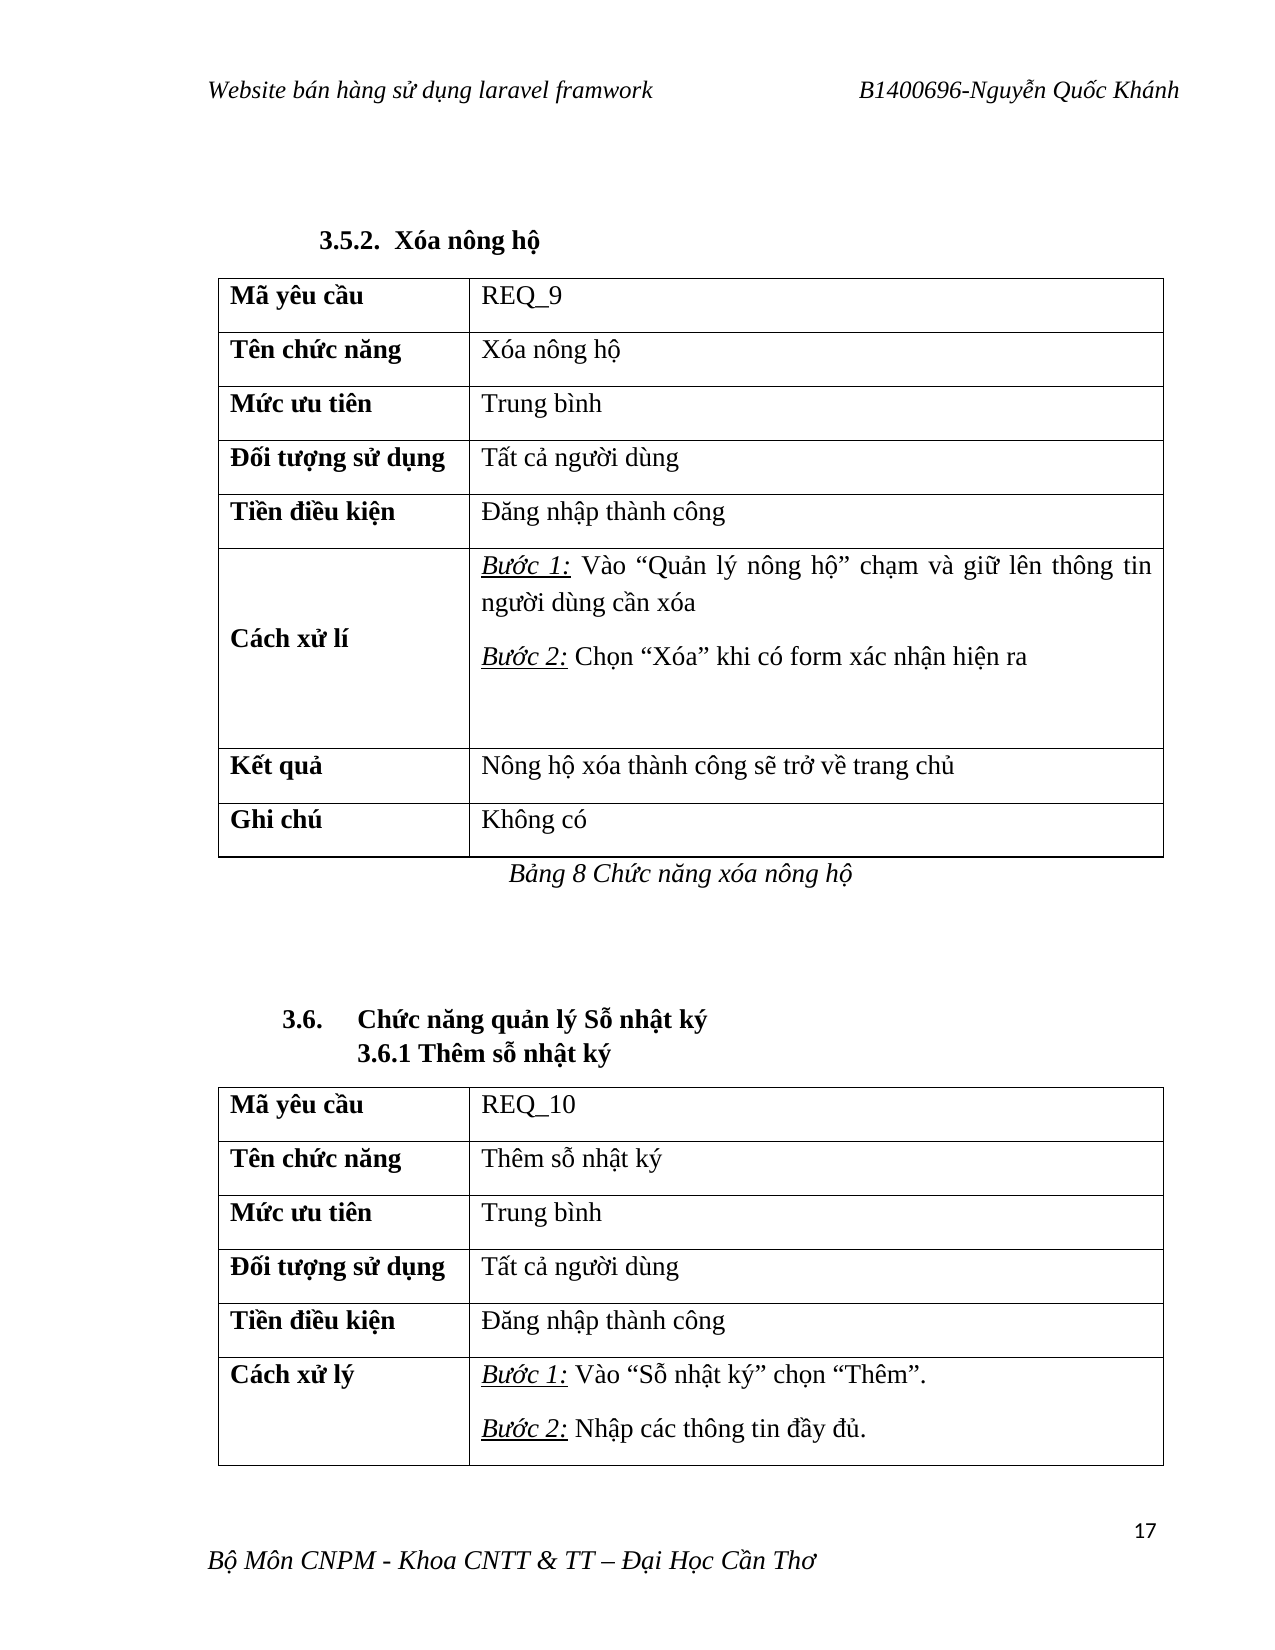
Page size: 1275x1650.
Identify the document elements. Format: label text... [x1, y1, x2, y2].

table_cell Bước 1: Vào “Quản lý nông hộ” chạm và giữ lên thông tin người dùng cần xóa Bước 2: Chọn “Xóa” khi có form xác nhận hiện ra [470, 549, 1163, 748]
table_cell Đăng nhập thành công [470, 1304, 1163, 1357]
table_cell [470, 1358, 1163, 1465]
table_cell Cách xử lý [219, 1358, 469, 1465]
table_cell Tiền điều kiện [219, 1304, 469, 1357]
table_cell Tên chức năng [219, 333, 469, 386]
table_cell Tất cả người dùng [470, 441, 1163, 494]
table_cell Trung bình [470, 1196, 1163, 1249]
table_cell Đối tượng sử dụng [219, 441, 469, 494]
text Bảng 8 Chức năng xóa nông hộ [207, 857, 1156, 889]
table_cell Xóa nông hộ [470, 333, 1163, 386]
table_cell Thêm sỗ nhật ký [470, 1142, 1163, 1195]
table_cell Tiền điều kiện [219, 495, 469, 548]
table_cell Mức ưu tiên [219, 387, 469, 440]
table_header REQ_10 [470, 1088, 1163, 1141]
table_header Mã yêu cầu [219, 279, 469, 332]
table_cell Nông hộ xóa thành công sẽ trở về trang chủ [470, 749, 1163, 802]
list Chức năng quản lý Sỗ nhật ký [282, 1003, 1156, 1034]
table_header REQ_9 [470, 279, 1163, 332]
table_cell Tất cả người dùng [470, 1250, 1163, 1303]
table_cell Kết quả [219, 749, 469, 802]
list 3.6.1 Thêm sỗ nhật ký [357, 1037, 1156, 1068]
table_header Mã yêu cầu [219, 1088, 469, 1141]
table_cell Ghi chú [219, 804, 469, 856]
table_cell Cách xử lí [219, 549, 469, 748]
table_cell Đăng nhập thành công [470, 495, 1163, 548]
table_cell Mức ưu tiên [219, 1196, 469, 1249]
list Xóa nông hộ [319, 224, 1156, 255]
table_cell Đối tượng sử dụng [219, 1250, 469, 1303]
table_cell Trung bình [470, 387, 1163, 440]
table_cell Tên chức năng [219, 1142, 469, 1195]
table_cell Không có [470, 804, 1163, 856]
